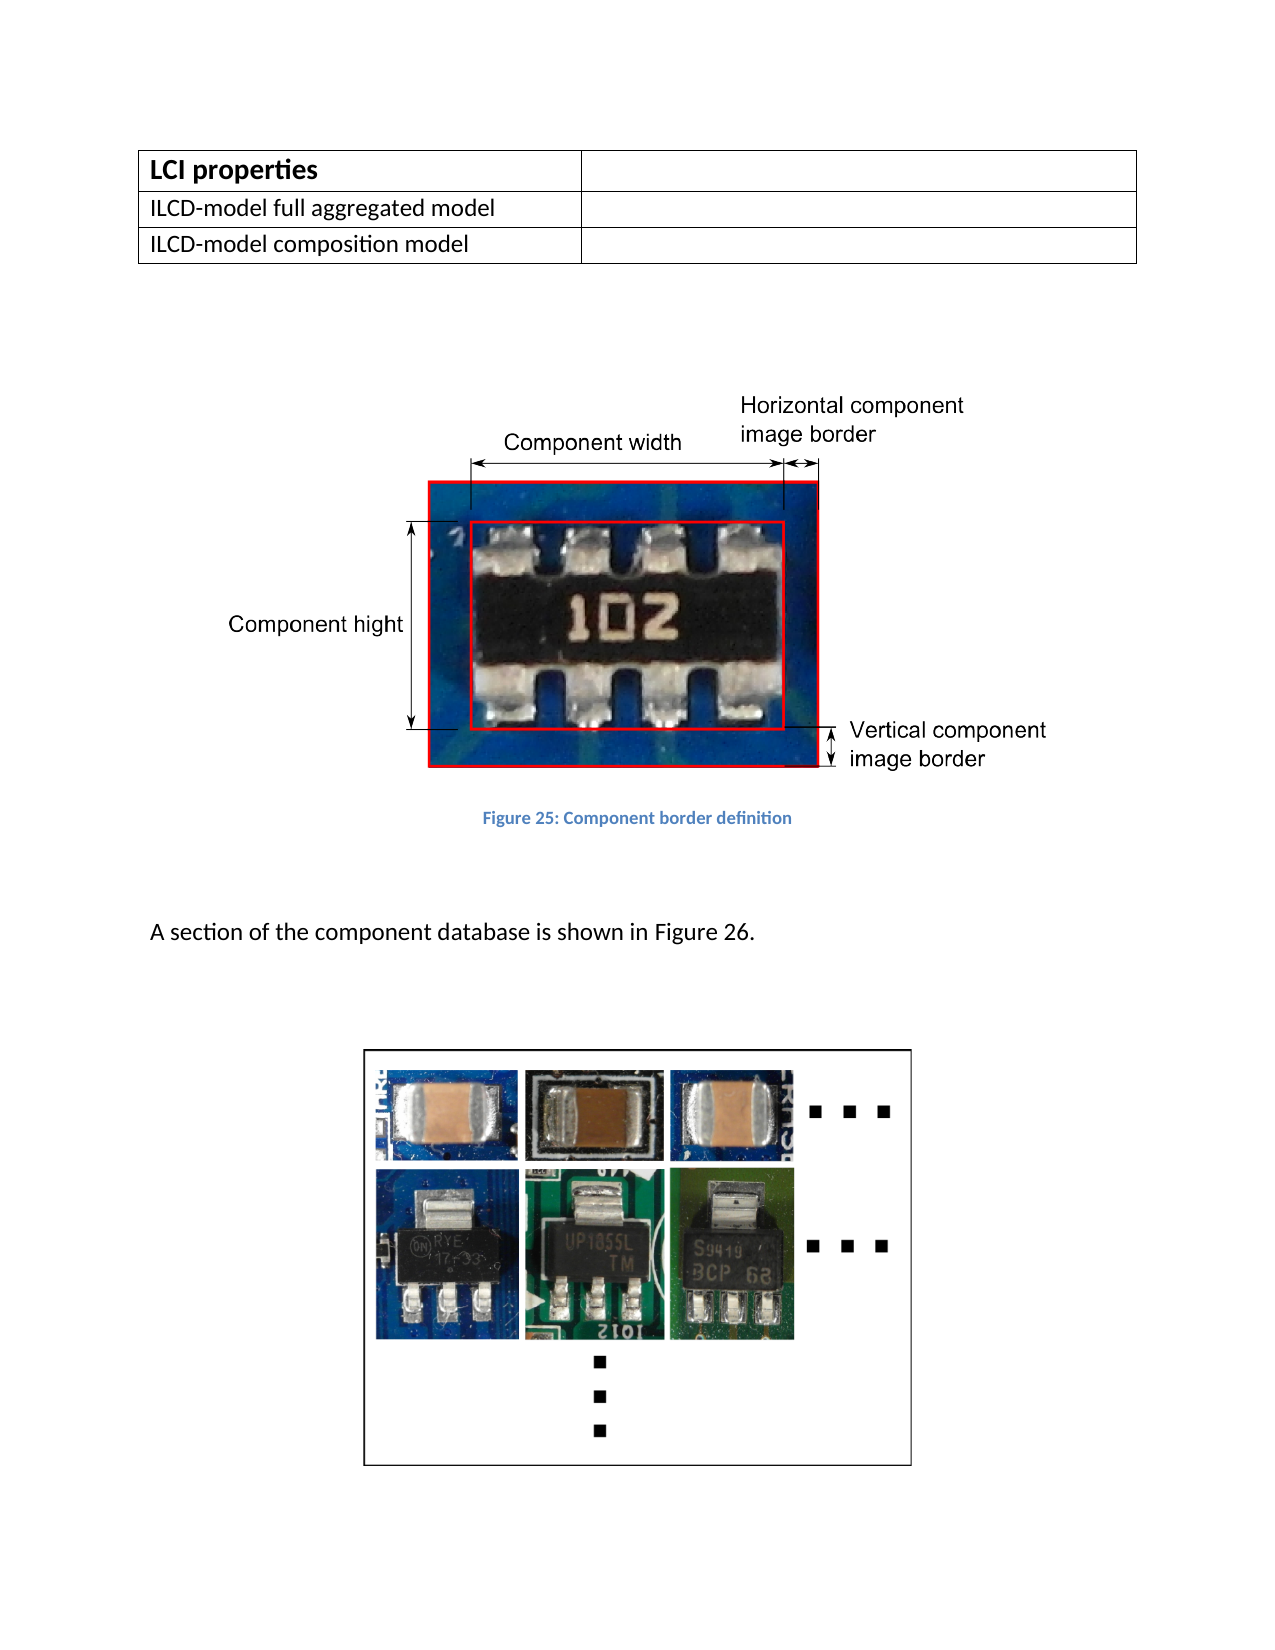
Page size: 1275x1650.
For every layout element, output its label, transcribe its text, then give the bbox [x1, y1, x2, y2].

table_cell ILCD-model composition model [139, 228, 581, 263]
picture [229, 396, 1046, 771]
text A section of the component database is shown in Figure 26. [150, 917, 1125, 947]
table_cell LCI properties [139, 151, 581, 191]
table_cell ILCD-model full aggregated model [139, 192, 581, 227]
picture [363, 1049, 912, 1466]
table_cell [582, 151, 1136, 191]
table_cell [582, 228, 1136, 263]
table_cell [582, 192, 1136, 227]
